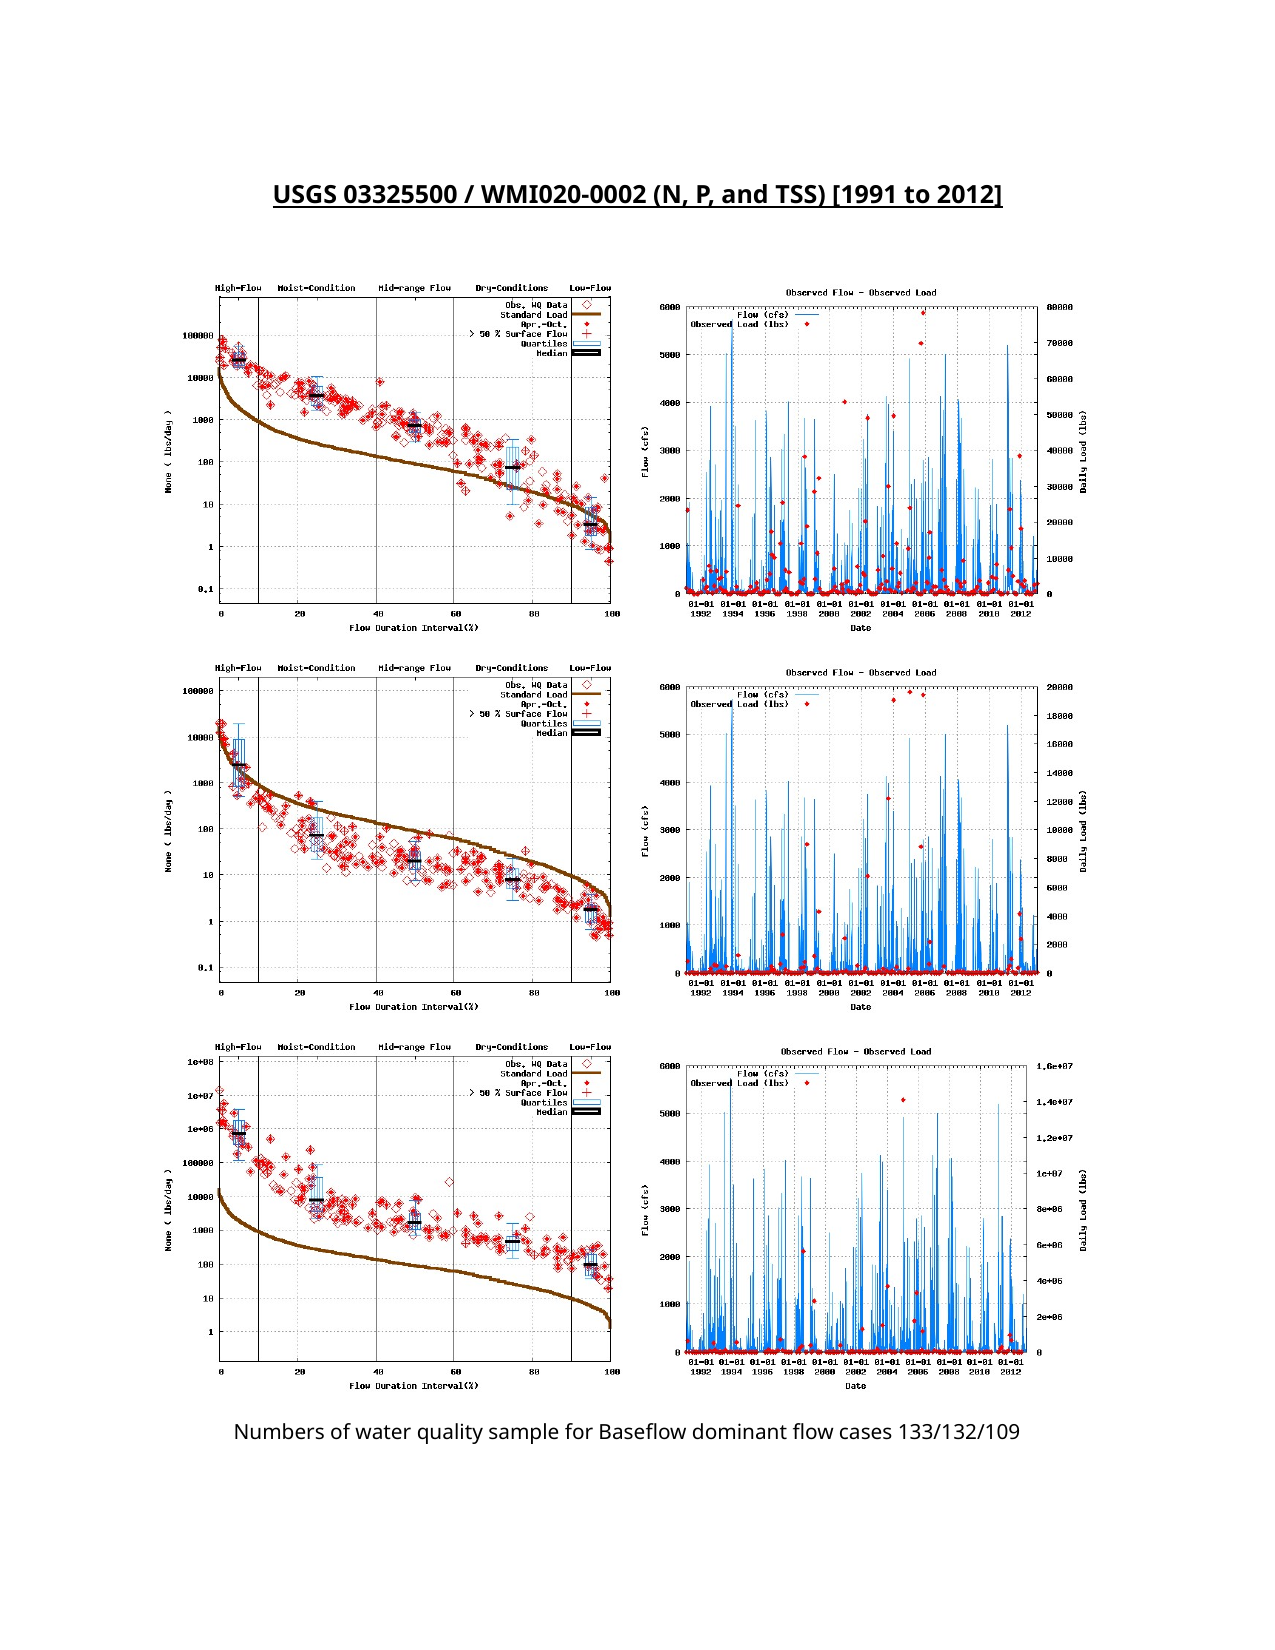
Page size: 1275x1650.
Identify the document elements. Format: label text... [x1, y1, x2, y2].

text USGS 03325500 / WMI020-0002 (N, P, and TSS) [1991 to 2012] [150, 177, 1125, 211]
picture [150, 1037, 623, 1392]
picture [150, 278, 623, 634]
picture [627, 658, 1101, 1013]
picture [627, 278, 1101, 634]
text Numbers of water quality sample for Baseflow dominant flow cases 133/132/109 [150, 1417, 1125, 1445]
picture [627, 1037, 1101, 1392]
picture [150, 658, 623, 1013]
